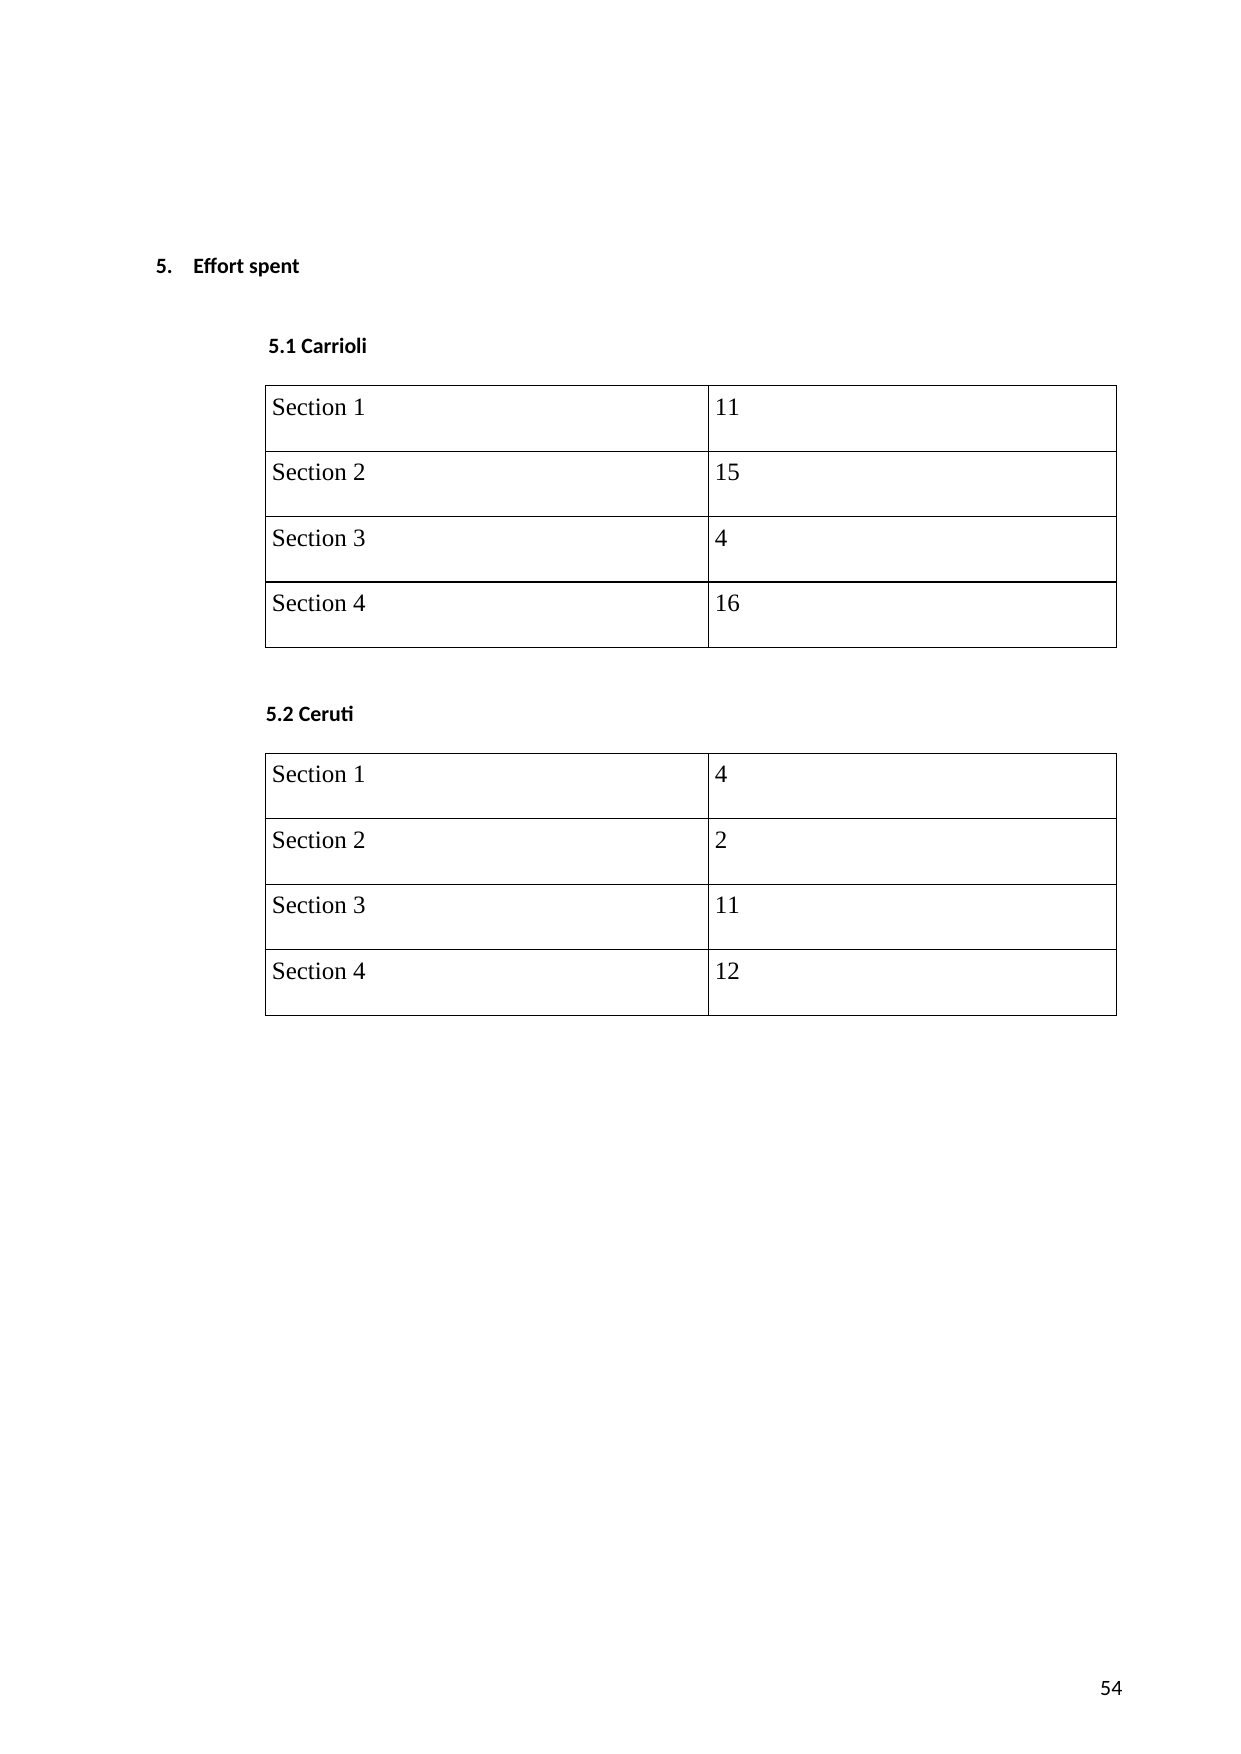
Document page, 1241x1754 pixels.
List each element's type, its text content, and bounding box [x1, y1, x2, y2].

table_cell 12 [709, 950, 1116, 1014]
list Effort spent [156, 253, 1122, 279]
list 5.1 Carrioli [268, 333, 1122, 359]
table_cell Section 4 [266, 950, 708, 1014]
table_header 11 [709, 386, 1116, 451]
table_cell Section 4 [266, 583, 708, 647]
table_cell Section 3 [266, 885, 708, 949]
table_header Section 1 [266, 386, 708, 451]
table_cell Section 2 [266, 819, 708, 884]
table_cell Section 2 [266, 452, 708, 516]
table_header Section 1 [266, 754, 708, 818]
table_cell 4 [709, 517, 1116, 581]
table_header 4 [709, 754, 1116, 818]
table_cell 11 [709, 885, 1116, 949]
text 5.2 Ceruti [118, 700, 1122, 727]
table_cell 2 [709, 819, 1116, 884]
table_cell 15 [709, 452, 1116, 516]
table_cell 16 [709, 583, 1116, 647]
table_cell Section 3 [266, 517, 708, 581]
